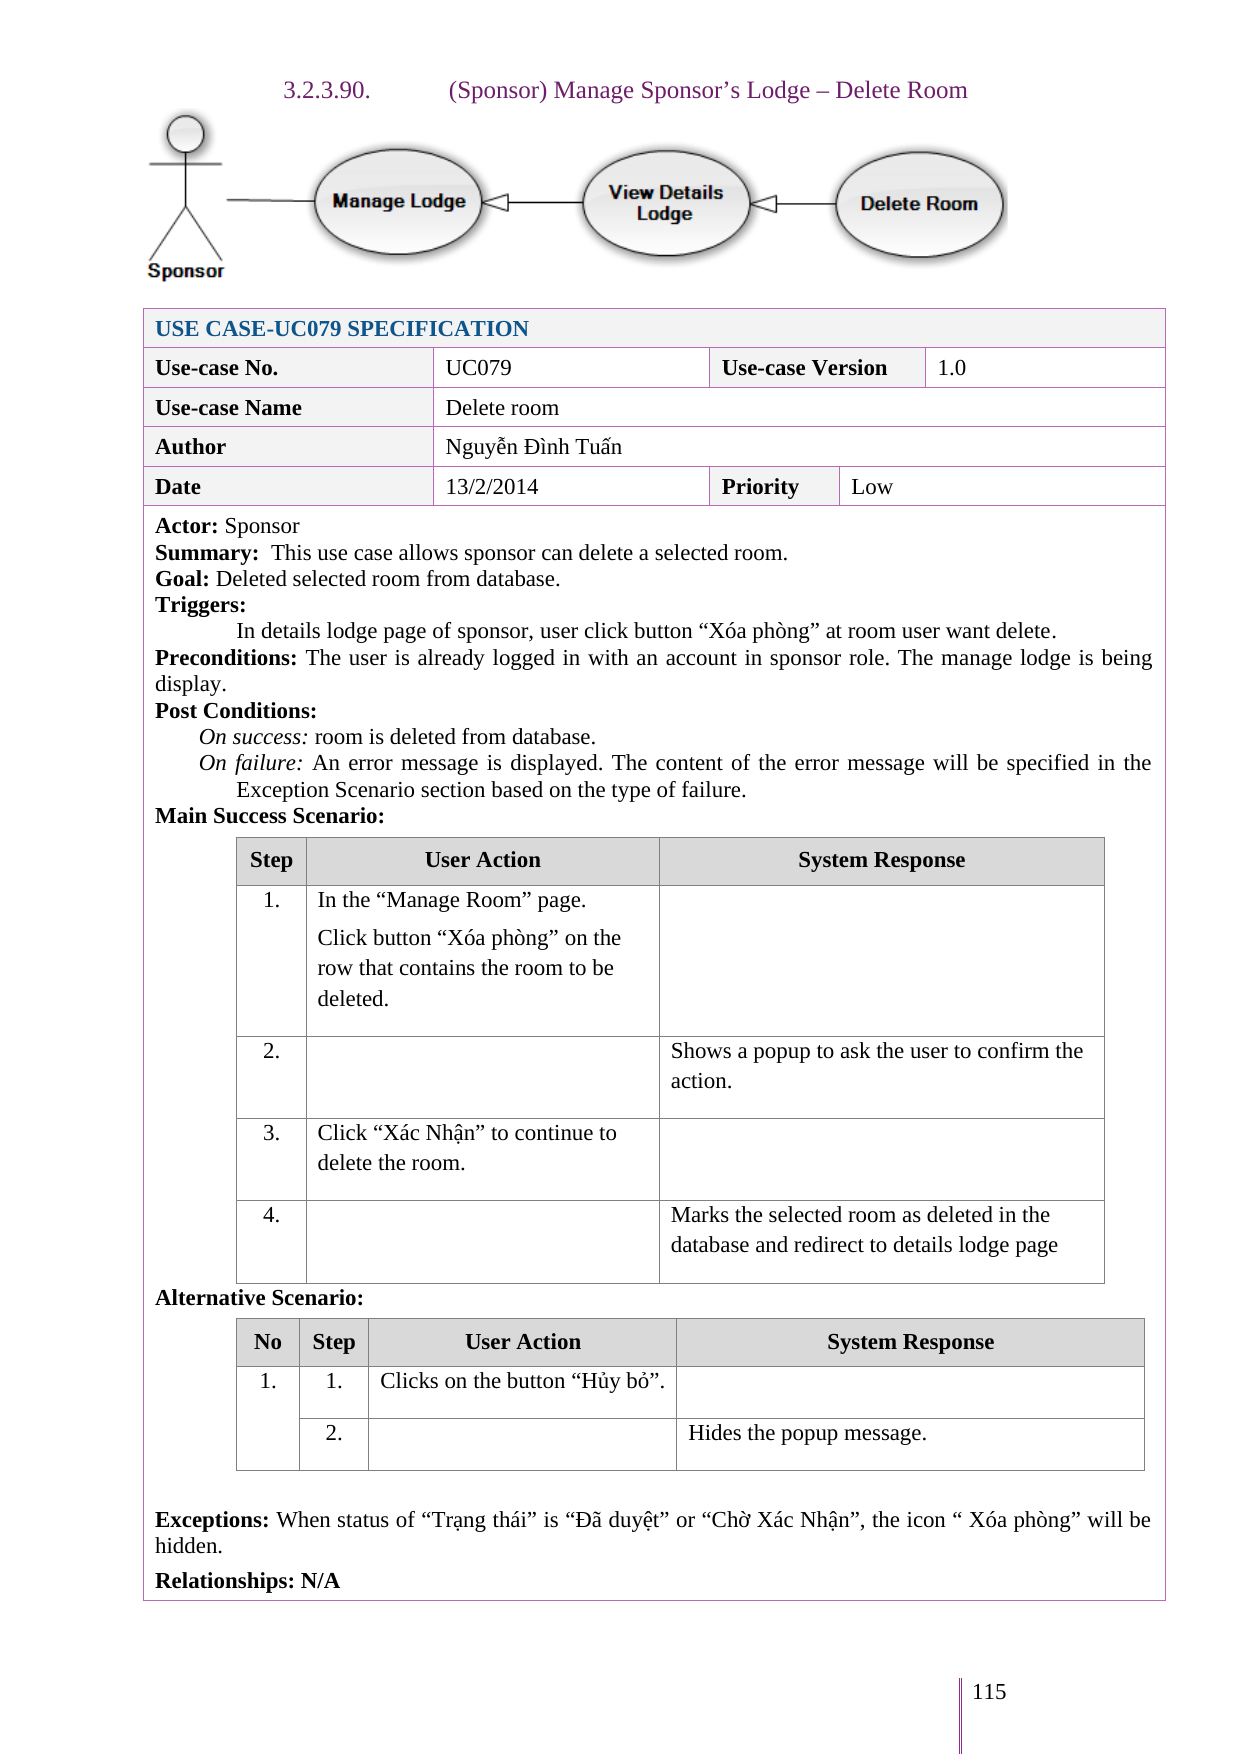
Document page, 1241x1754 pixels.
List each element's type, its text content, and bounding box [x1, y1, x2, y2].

table_cell Nguyễn Đình Tuấn [434, 427, 1165, 466]
picture [142, 108, 1008, 283]
table_cell 13/2/2014 [434, 467, 709, 505]
table_cell UC079 [434, 348, 709, 387]
table_cell Low [840, 467, 1165, 505]
table_cell 1.0 [926, 348, 1165, 387]
table_header USE CASE-UC079 SPECIFICATION [144, 309, 1165, 347]
table_cell Actor: Sponsor Summary: This use case allows sponsor can delete a selected room. Goal: Deleted selected room from database. Triggers: In details lodge page of sponsor, user click button “Xóa phòng” at room user want delete. Preconditions: The user is already logged in with an account in sponsor role. The manage lodge is being display. Post Conditions: On success: room is deleted from database. On failure: An error message is displayed. The content of the error message will be specified in the Exception Scenario section based on the type of failure. Main Success Scenario: Alternative Scenario: Exceptions: When status of “Trạng thái” is “Đã duyệt” or “Chờ Xác Nhận”, the icon “ Xóa phòng” will be hidden. Relationships: N/A [144, 506, 1165, 1599]
table_cell Priority [710, 467, 839, 505]
table_cell Use-case Name [144, 388, 433, 426]
subtitle (Sponsor) Manage Sponsor’s Lodge – Delete Room [283, 75, 1165, 104]
table_cell Use-case No. [144, 348, 433, 387]
table_cell Use-case Version [710, 348, 925, 387]
table_cell Author [144, 427, 433, 466]
table_cell Date [144, 467, 433, 505]
table_cell Delete room [434, 388, 1165, 426]
